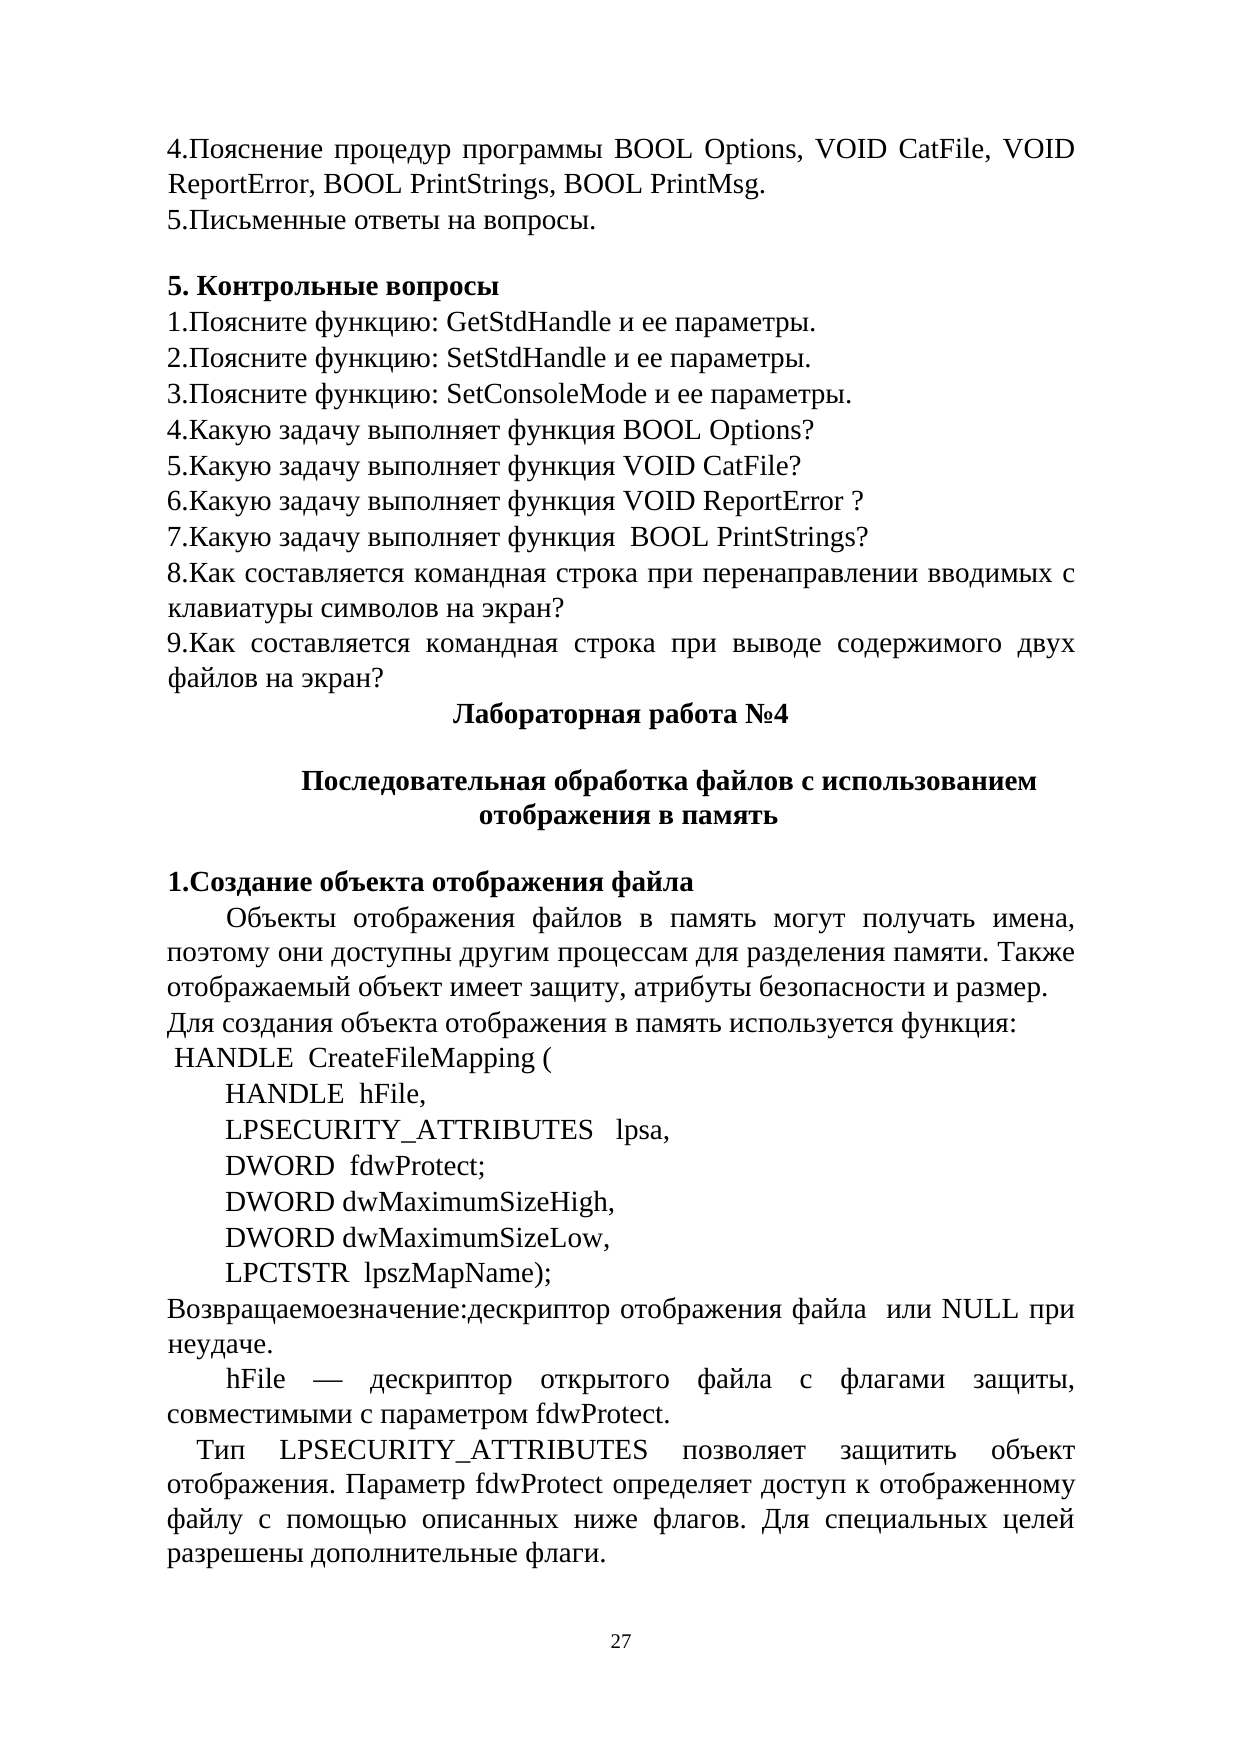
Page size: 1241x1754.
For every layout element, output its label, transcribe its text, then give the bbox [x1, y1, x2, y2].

text 5.Какую задачу выполняет функция VOID CatFile? [167, 448, 1076, 481]
text DWORD dwMaximumSizeLow, [225, 1220, 1076, 1253]
text 3.Поясните функцию: SetConsoleMode и ее параметры. [167, 376, 1076, 409]
text 9.Как составляется командная строка при выводе содержимого двух файлов на экран? [167, 626, 1076, 693]
text Последовательная обработка файлов с использованием отображения в память [301, 763, 1092, 831]
text Для создания объекта отображения в память используется функция: [167, 1005, 1076, 1038]
text LPSECURITY_ATTRIBUTES lpsa, [225, 1112, 1076, 1146]
text 4.Пояснение процедур программы BOOL Options, VOID CatFile, VOID ReportError, BOOL PrintStrings, BOOL PrintMsg. [167, 132, 1076, 200]
text HANDLE hFile, [225, 1076, 1076, 1110]
text HANDLE CreateFileMapping ( [167, 1041, 1076, 1074]
text Объекты отображения файлов в память могут получать имена, поэтому они доступны другим процессам для разделения памяти. Также отображаемый объект имеет защиту, атрибуты безопасности и размер. [167, 900, 1076, 1002]
subtitle Лабораторная работа №4 [200, 696, 1041, 729]
text Тип LPSECURITY_ATTRIBUTES позволяет защитить объект отображения. Параметр fdwProtect определяет доступ к отображенному файлу с помощью описанных ниже флагов. Для специальных целей разрешены дополнительные флаги. [167, 1432, 1076, 1569]
text 5.Письменные ответы на вопросы. [167, 202, 1076, 236]
text 2.Поясните функцию: SetStdHandle и ее параметры. [167, 340, 1076, 374]
text 7.Какую задачу выполняет функция BOOL PrintStrings? [167, 519, 1076, 553]
text DWORD fdwProtect; [225, 1148, 1076, 1182]
text 6.Какую задачу выполняет функция VOID ReportError ? [167, 483, 1076, 517]
text 1.Создание объекта отображения файла [167, 864, 1092, 897]
text 8.Как составляется командная строка при перенаправлении вводимых с клавиатуры символов на экран? [167, 555, 1076, 623]
text LPCTSTR lpszMapName); [225, 1256, 1076, 1289]
text DWORD dwMaximumSizeHigh, [225, 1184, 1076, 1217]
text 4.Какую задачу выполняет функция BOOL Options? [167, 412, 1076, 445]
text hFile — дескриптор открытого файла с флагами защиты, совместимыми с параметром fdwProtect. [167, 1362, 1076, 1430]
text Возвращаемоезначение:дескриптор отображения файла или NULL при неудаче. [167, 1291, 1076, 1359]
text 1.Поясните функцию: GetStdHandle и ее параметры. [167, 304, 1076, 338]
list Контрольные вопросы [167, 268, 1092, 302]
